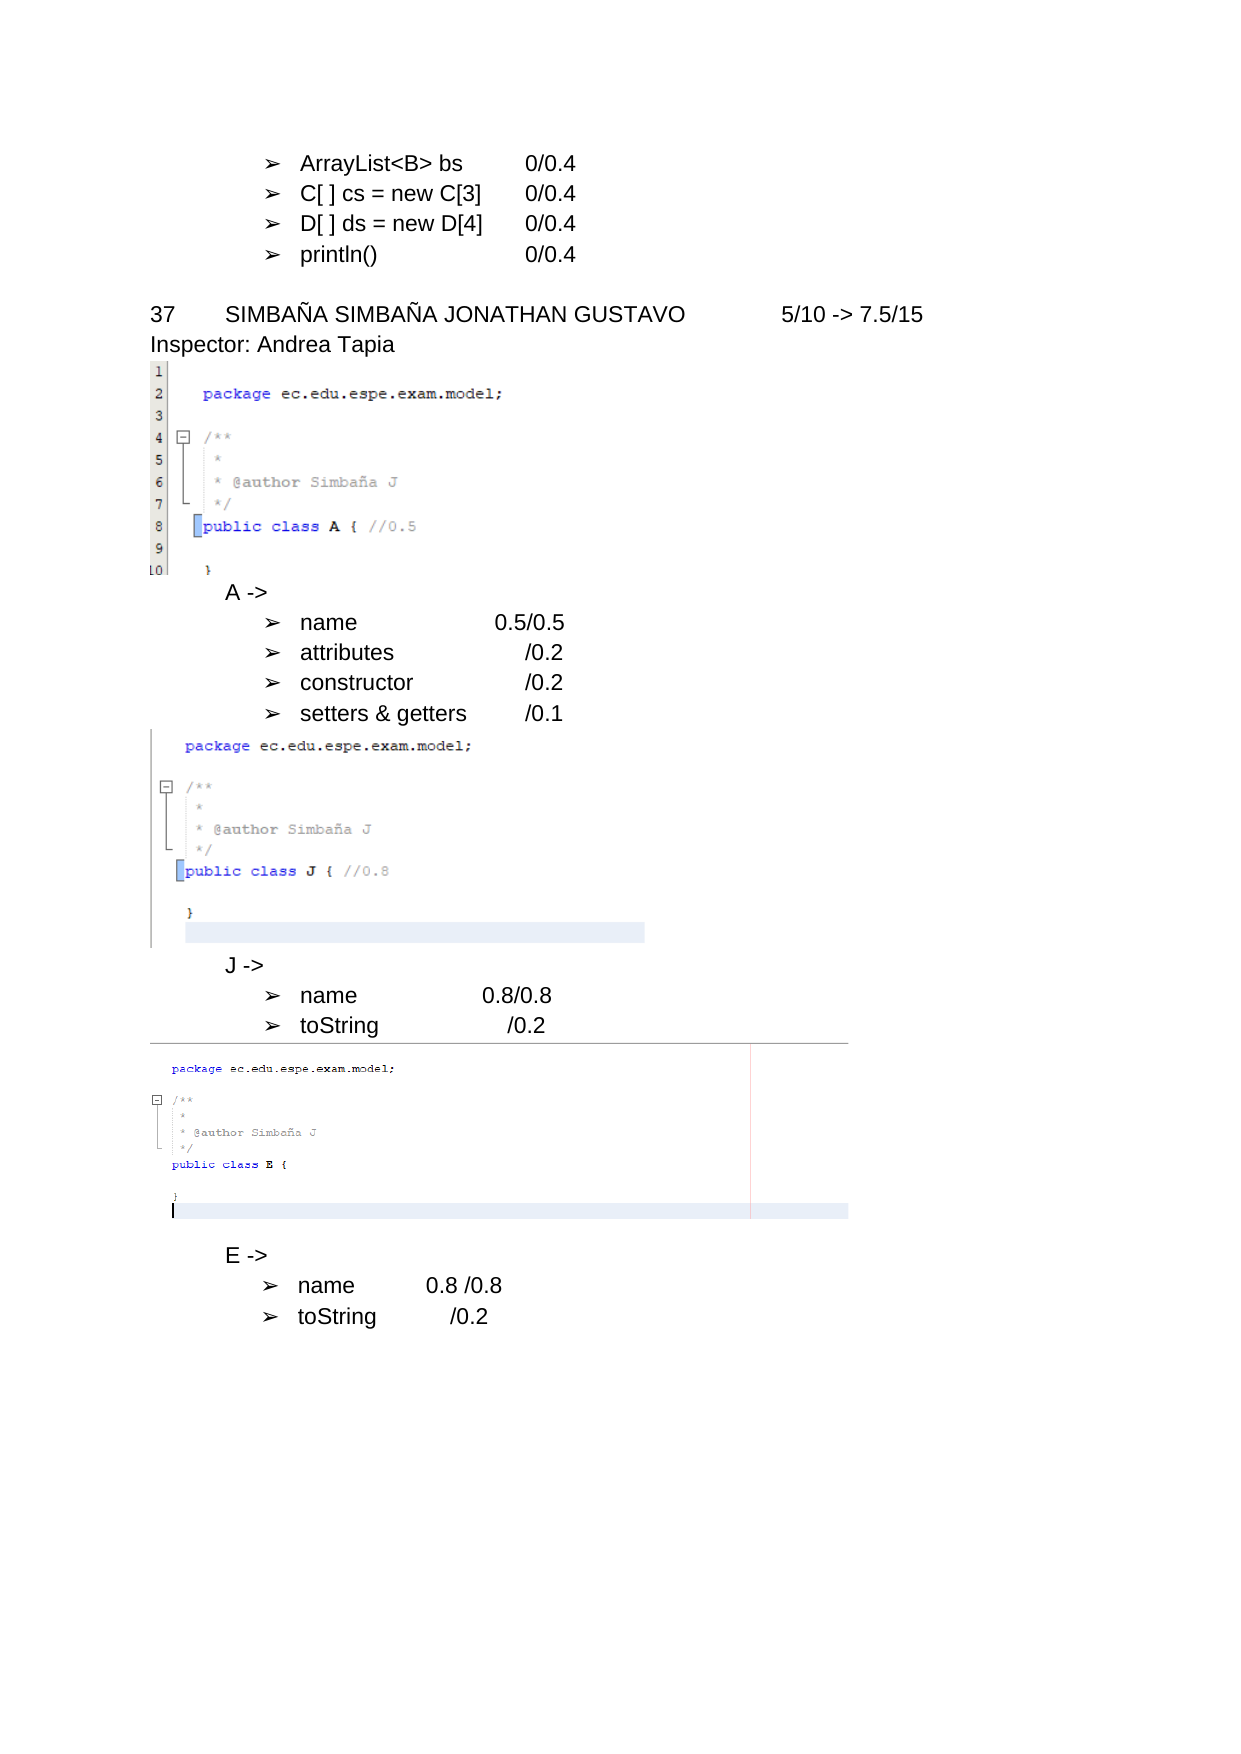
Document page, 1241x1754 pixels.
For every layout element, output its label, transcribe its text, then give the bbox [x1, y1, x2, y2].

list D[ ] ds = new D[4] 0/0.4 [262, 210, 1090, 237]
list name 0.5/0.5 [262, 609, 1090, 635]
list setters & getters /0.1 [262, 699, 1090, 726]
text Inspector: Andrea Tapia [150, 331, 1090, 358]
list attributes /0.2 [262, 639, 1090, 665]
list name 0.8 /0.8 [260, 1272, 1090, 1299]
text 37 SIMBAÑA SIMBAÑA JONATHAN GUSTAVO 5/10 -> 7.5/15 [150, 301, 1090, 327]
picture [150, 361, 562, 575]
text A -> [225, 579, 1090, 605]
list name 0.8/0.8 [262, 982, 1090, 1008]
text E -> [225, 1242, 1090, 1268]
list constructor /0.2 [262, 669, 1090, 696]
list println() 0/0.4 [262, 241, 1090, 267]
picture [150, 729, 645, 948]
list ArrayList<B> bs 0/0.4 [262, 150, 1090, 176]
list toString /0.2 [260, 1303, 1090, 1329]
list C[ ] cs = new C[3] 0/0.4 [262, 180, 1090, 207]
list toString /0.2 [262, 1012, 1090, 1038]
picture [150, 1042, 849, 1239]
